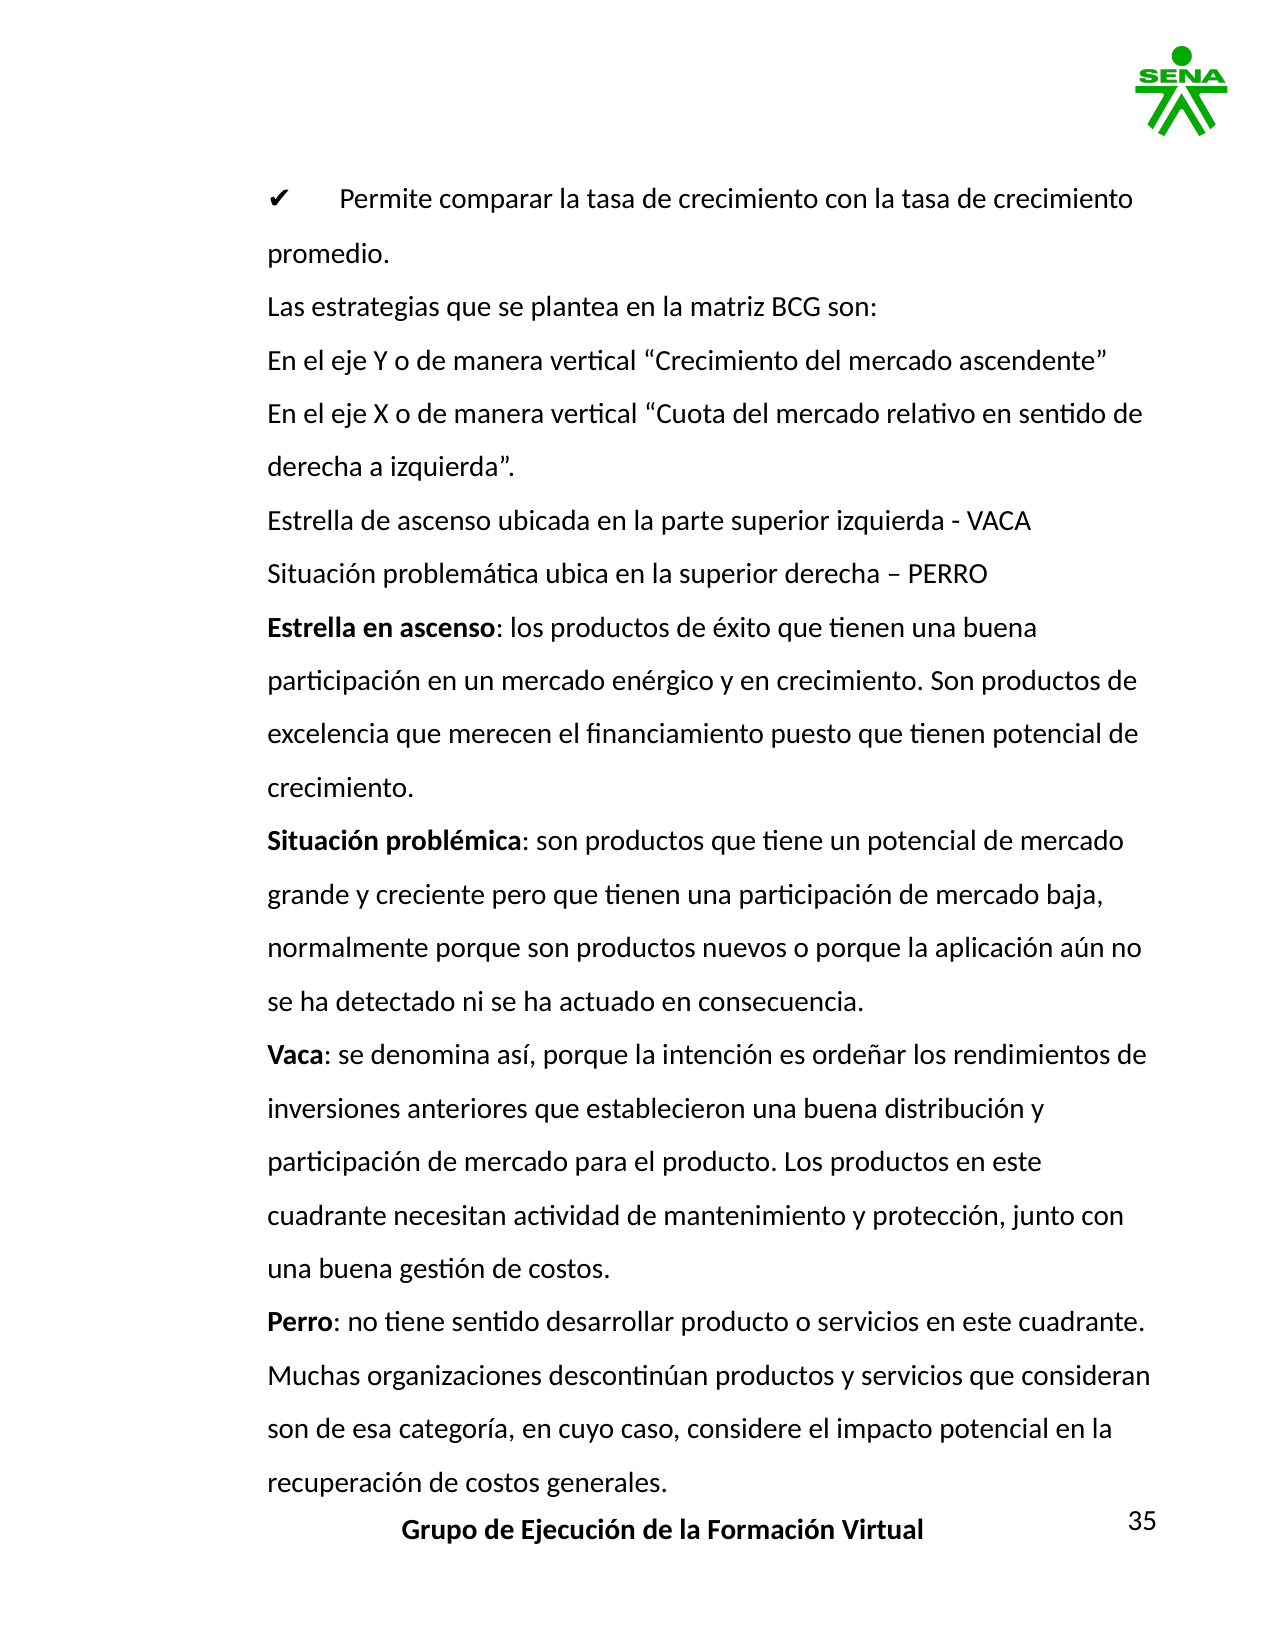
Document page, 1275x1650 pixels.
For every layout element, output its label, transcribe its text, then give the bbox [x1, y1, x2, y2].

list En el eje Y o de manera vertical “Crecimiento del mercado ascendente” [267, 342, 1157, 377]
list Estrella de ascenso ubicada en la parte superior izquierda - VACA [267, 502, 1157, 537]
list Las estrategias que se plantea en la matriz BCG son: [267, 288, 1157, 324]
list En el eje X o de manera vertical “Cuota del mercado relativo en sentido de derecha a izquierda”. [267, 395, 1157, 484]
list Perro: no tiene sentido desarrollar producto o servicios en este cuadrante. Muchas organizaciones descontinúan productos y servicios que consideran son de esa categoría, en cuyo caso, considere el impacto potencial en la recuperación de costos generales. [267, 1303, 1157, 1499]
list Estrella en ascenso: los productos de éxito que tienen una buena participación en un mercado enérgico y en crecimiento. Son productos de excelencia que merecen el financiamiento puesto que tienen potencial de crecimiento. [267, 609, 1157, 805]
list Vaca: se denomina así, porque la intención es ordeñar los rendimientos de inversiones anteriores que establecieron una buena distribución y participación de mercado para el producto. Los productos en este cuadrante necesitan actividad de mantenimiento y protección, junto con una buena gestión de costos. [267, 1036, 1157, 1286]
list ✔ Permite comparar la tasa de crecimiento con la tasa de crecimiento promedio. [267, 177, 1157, 270]
list Situación problemática ubica en la superior derecha – PERRO [267, 555, 1157, 591]
list Situación problémica: son productos que tiene un potencial de mercado grande y creciente pero que tienen una participación de mercado baja, normalmente porque son productos nuevos o porque la aplicación aún no se ha detectado ni se ha actuado en consecuencia. [267, 822, 1157, 1018]
picture [1135, 46, 1228, 136]
